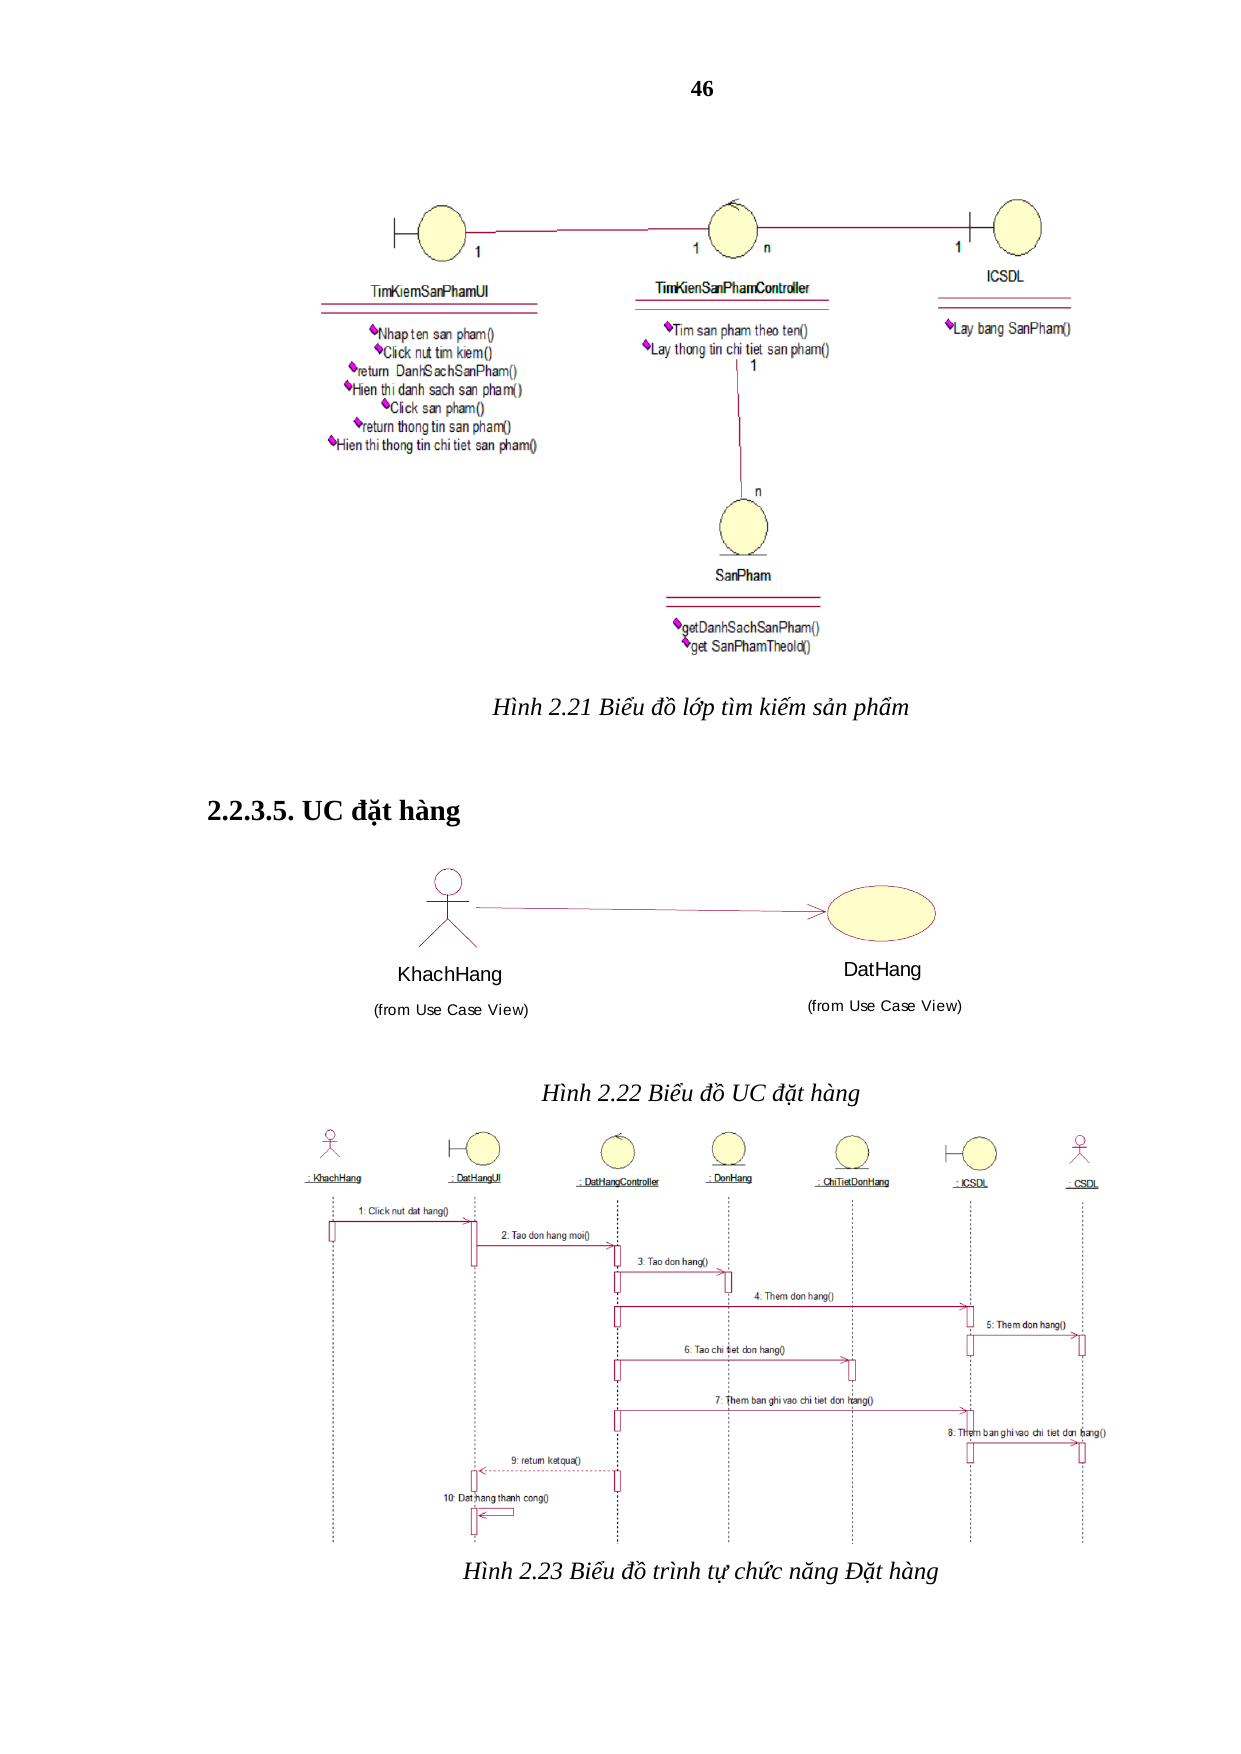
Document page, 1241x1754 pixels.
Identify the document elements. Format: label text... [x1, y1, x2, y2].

subtitle UC đặt hàng [207, 793, 1122, 827]
picture [299, 187, 1105, 679]
picture [295, 1128, 1109, 1544]
